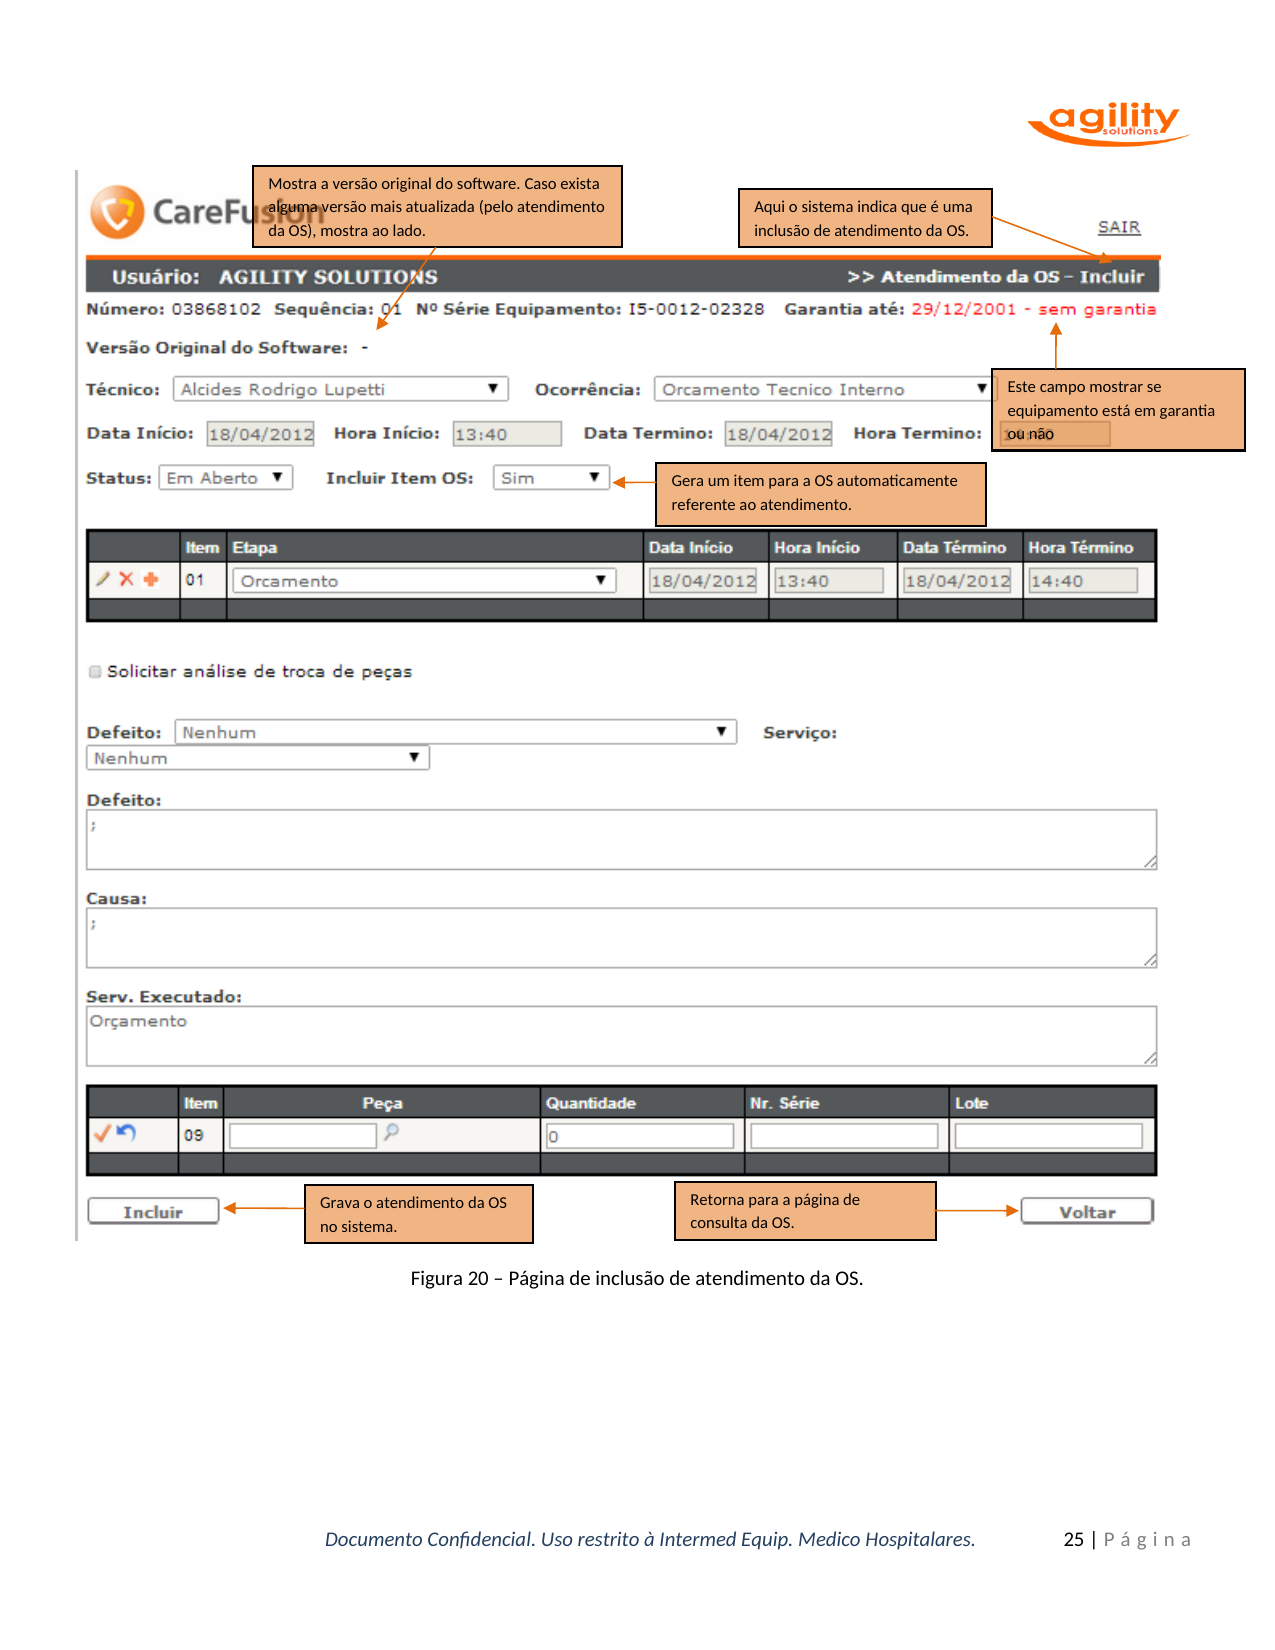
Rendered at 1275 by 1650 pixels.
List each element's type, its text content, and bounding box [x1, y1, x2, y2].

picture [75, 170, 1161, 1241]
picture [1027, 94, 1192, 147]
text Figura 20 – Página de inclusão de atendimento da OS. [75, 1265, 1200, 1290]
